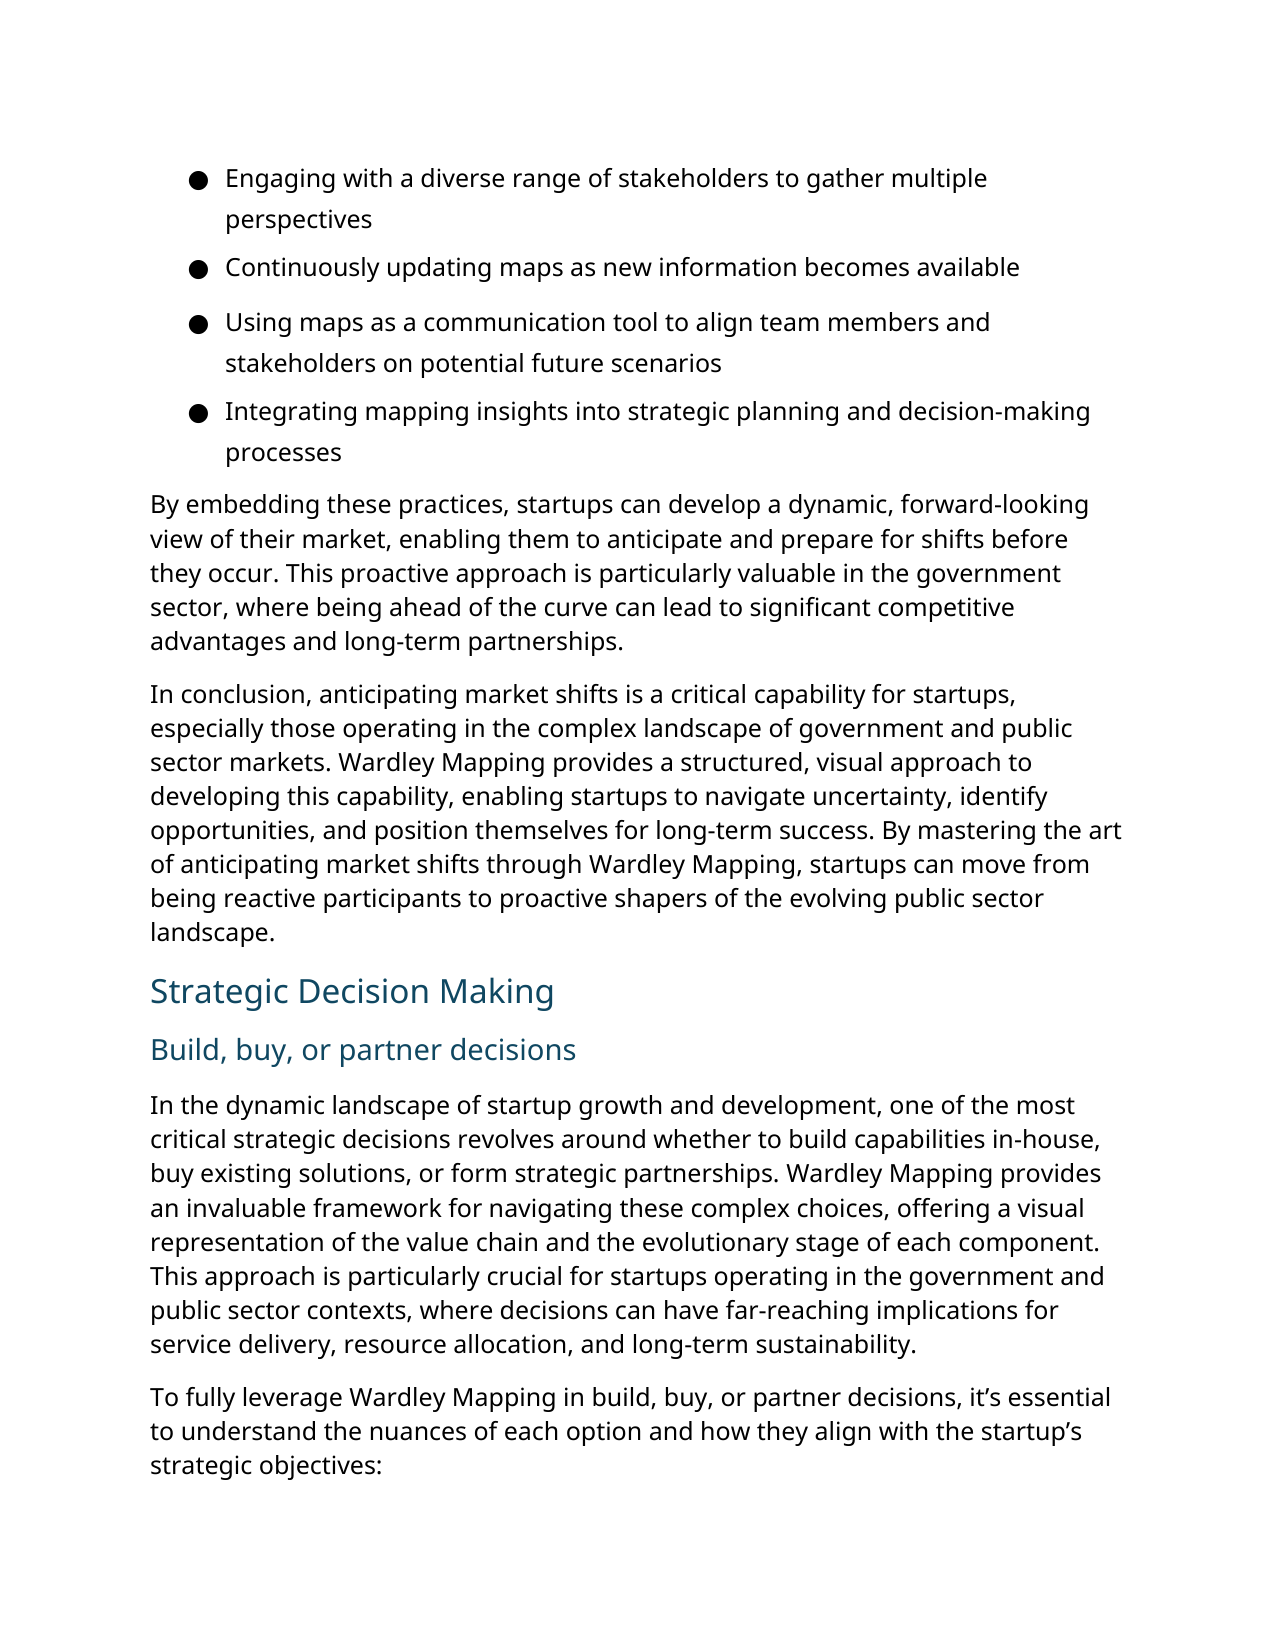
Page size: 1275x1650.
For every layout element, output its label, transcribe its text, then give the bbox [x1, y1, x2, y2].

list Using maps as a communication tool to align team members and stakeholders on potential future scenarios [187, 294, 1125, 379]
text In the dynamic landscape of startup growth and development, one of the most critical strategic decisions revolves around whether to build capabilities in-house, buy existing solutions, or form strategic partnerships. Wardley Mapping provides an invaluable framework for navigating these complex choices, offering a visual representation of the value chain and the evolutionary stage of each component. This approach is particularly crucial for startups operating in the government and public sector contexts, where decisions can have far-reaching implications for service delivery, resource allocation, and long-term sustainability. [150, 1088, 1125, 1361]
list Continuously updating maps as new information becomes available [187, 239, 1125, 290]
subtitle Build, buy, or partner decisions [150, 1029, 1125, 1069]
text By embedding these practices, startups can develop a dynamic, forward-looking view of their market, enabling them to anticipate and prepare for shifts before they occur. This proactive approach is particularly valuable in the government sector, where being ahead of the curve can lead to significant competitive advantages and long-term partnerships. [150, 487, 1125, 657]
list Engaging with a diverse range of stakeholders to gather multiple perspectives [187, 150, 1125, 235]
text In conclusion, anticipating market shifts is a critical capability for startups, especially those operating in the complex landscape of government and public sector markets. Wardley Mapping provides a structured, visual approach to developing this capability, enabling startups to navigate uncertainty, identify opportunities, and position themselves for long-term success. By mastering the art of anticipating market shifts through Wardley Mapping, startups can move from being reactive participants to proactive shapers of the evolving public sector landscape. [150, 676, 1125, 949]
subtitle Strategic Decision Making [150, 967, 1125, 1013]
list Integrating mapping insights into strategic planning and decision-making processes [187, 383, 1125, 468]
text To fully leverage Wardley Mapping in build, buy, or partner decisions, it’s essential to understand the nuances of each option and how they align with the startup’s strategic objectives: [150, 1379, 1125, 1481]
